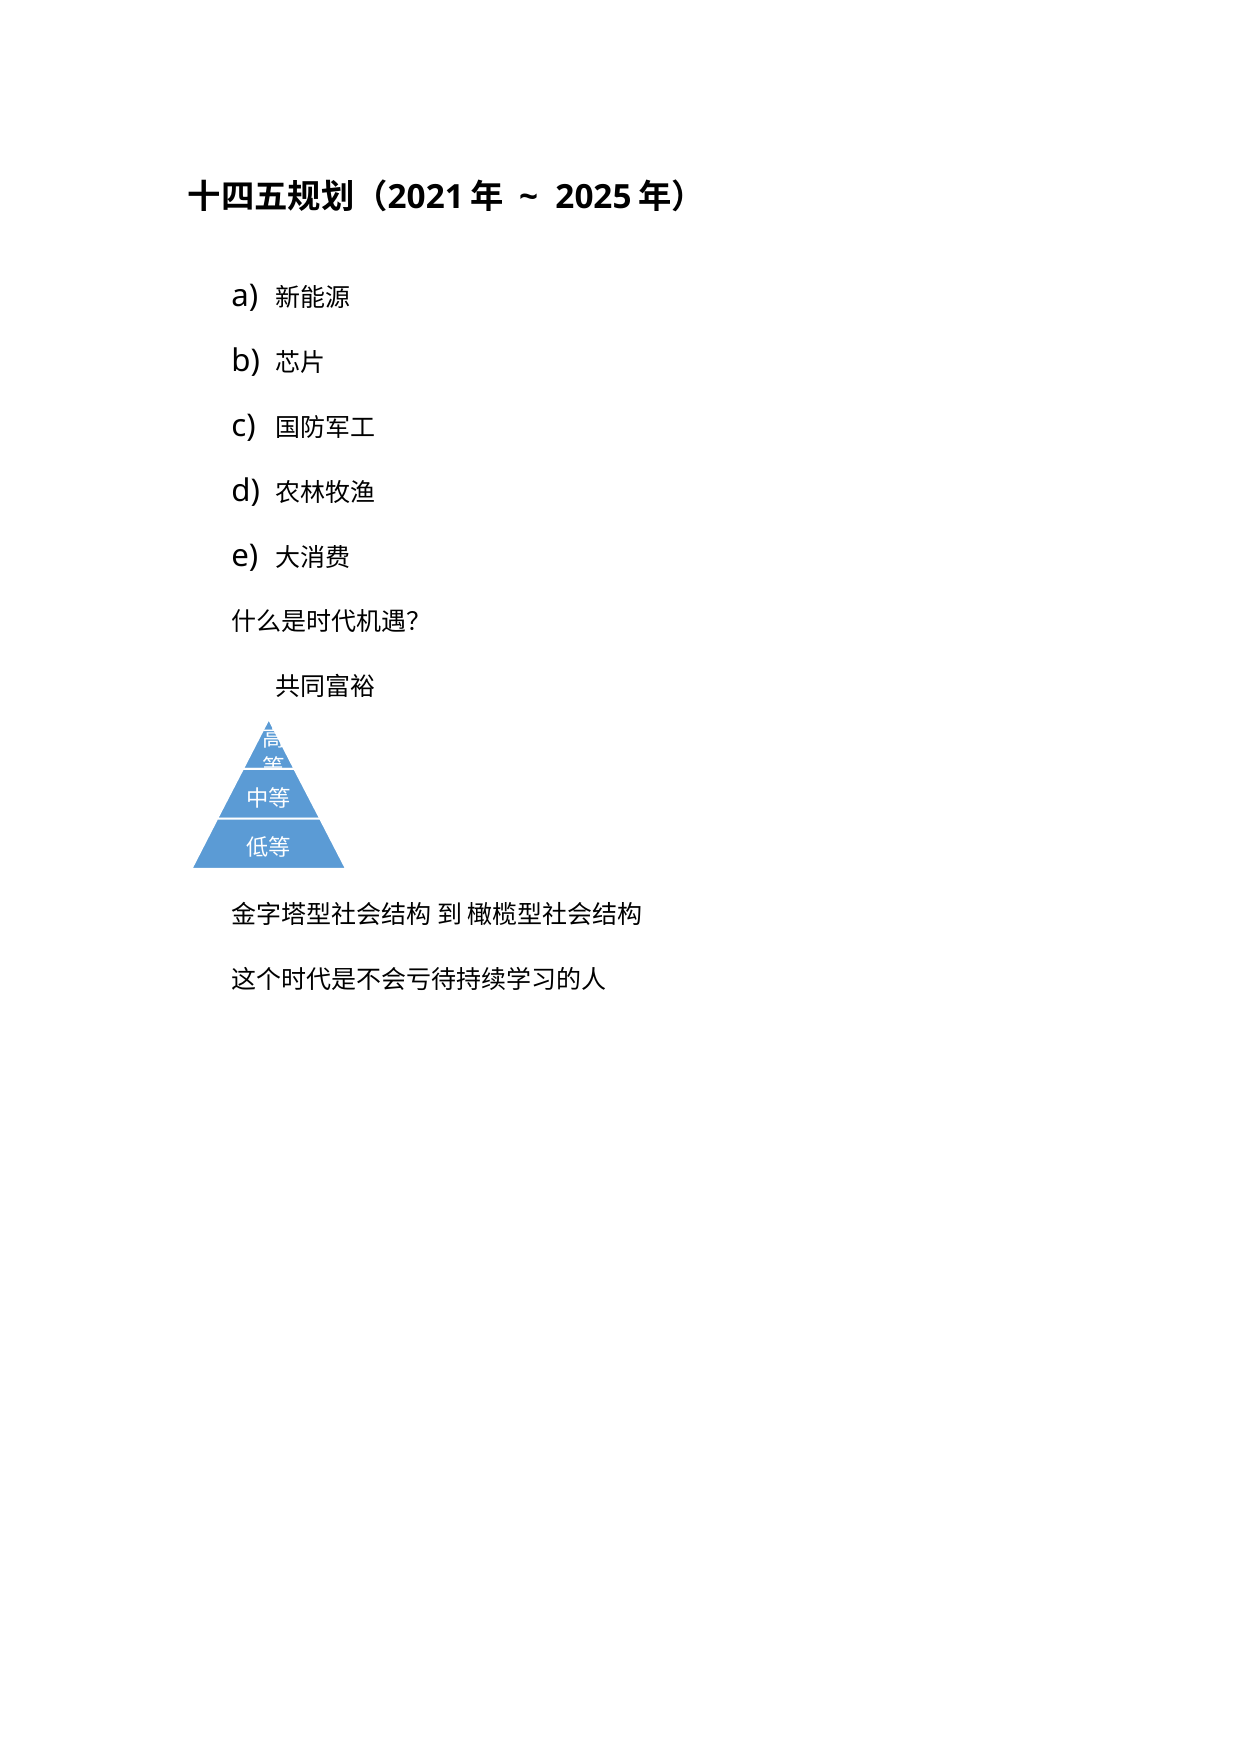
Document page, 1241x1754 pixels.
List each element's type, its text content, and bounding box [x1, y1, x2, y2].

text 什么是时代机遇？ [187, 587, 1053, 652]
subtitle 十四五规划（2021年 ~ 2025年） [187, 162, 1053, 227]
list 国防军工 [231, 392, 1053, 457]
text 共同富裕 [187, 652, 1053, 717]
list 农林牧渔 [231, 457, 1053, 522]
list 大消费 [231, 522, 1053, 587]
list 新能源 [231, 262, 1053, 327]
text 这个时代是不会亏待持续学习的人 [187, 945, 1053, 1010]
list 芯片 [231, 327, 1053, 392]
text 金字塔型社会结构 到 橄榄型社会结构 [187, 880, 1053, 945]
